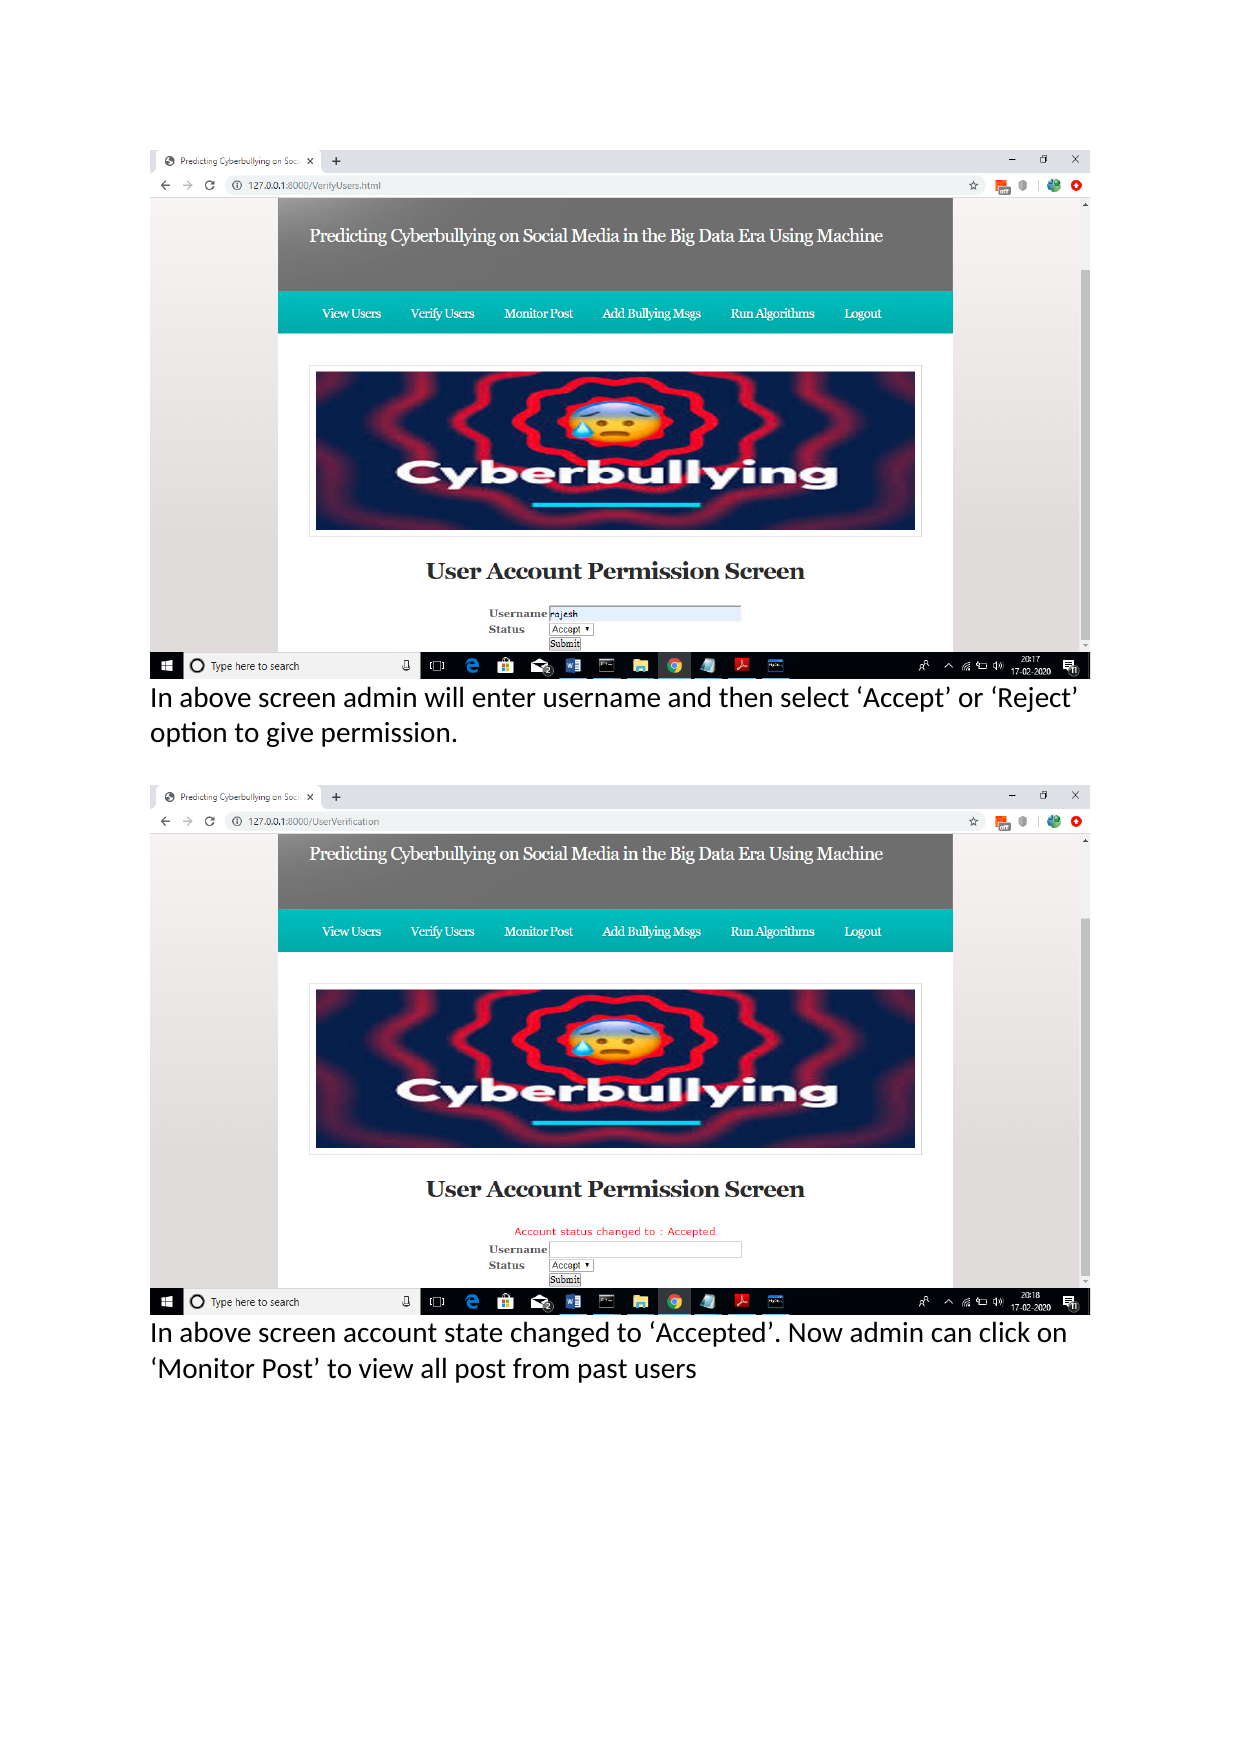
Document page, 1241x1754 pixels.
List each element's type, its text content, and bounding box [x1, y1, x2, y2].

text In above screen account state changed to ‘Accepted’. Now admin can click on ‘Monitor Post’ to view all post from past users [150, 1315, 1090, 1385]
picture [150, 150, 1091, 679]
text In above screen admin will enter username and then select ‘Accept’ or ‘Reject’ option to give permission. [150, 679, 1090, 750]
picture [150, 785, 1091, 1315]
